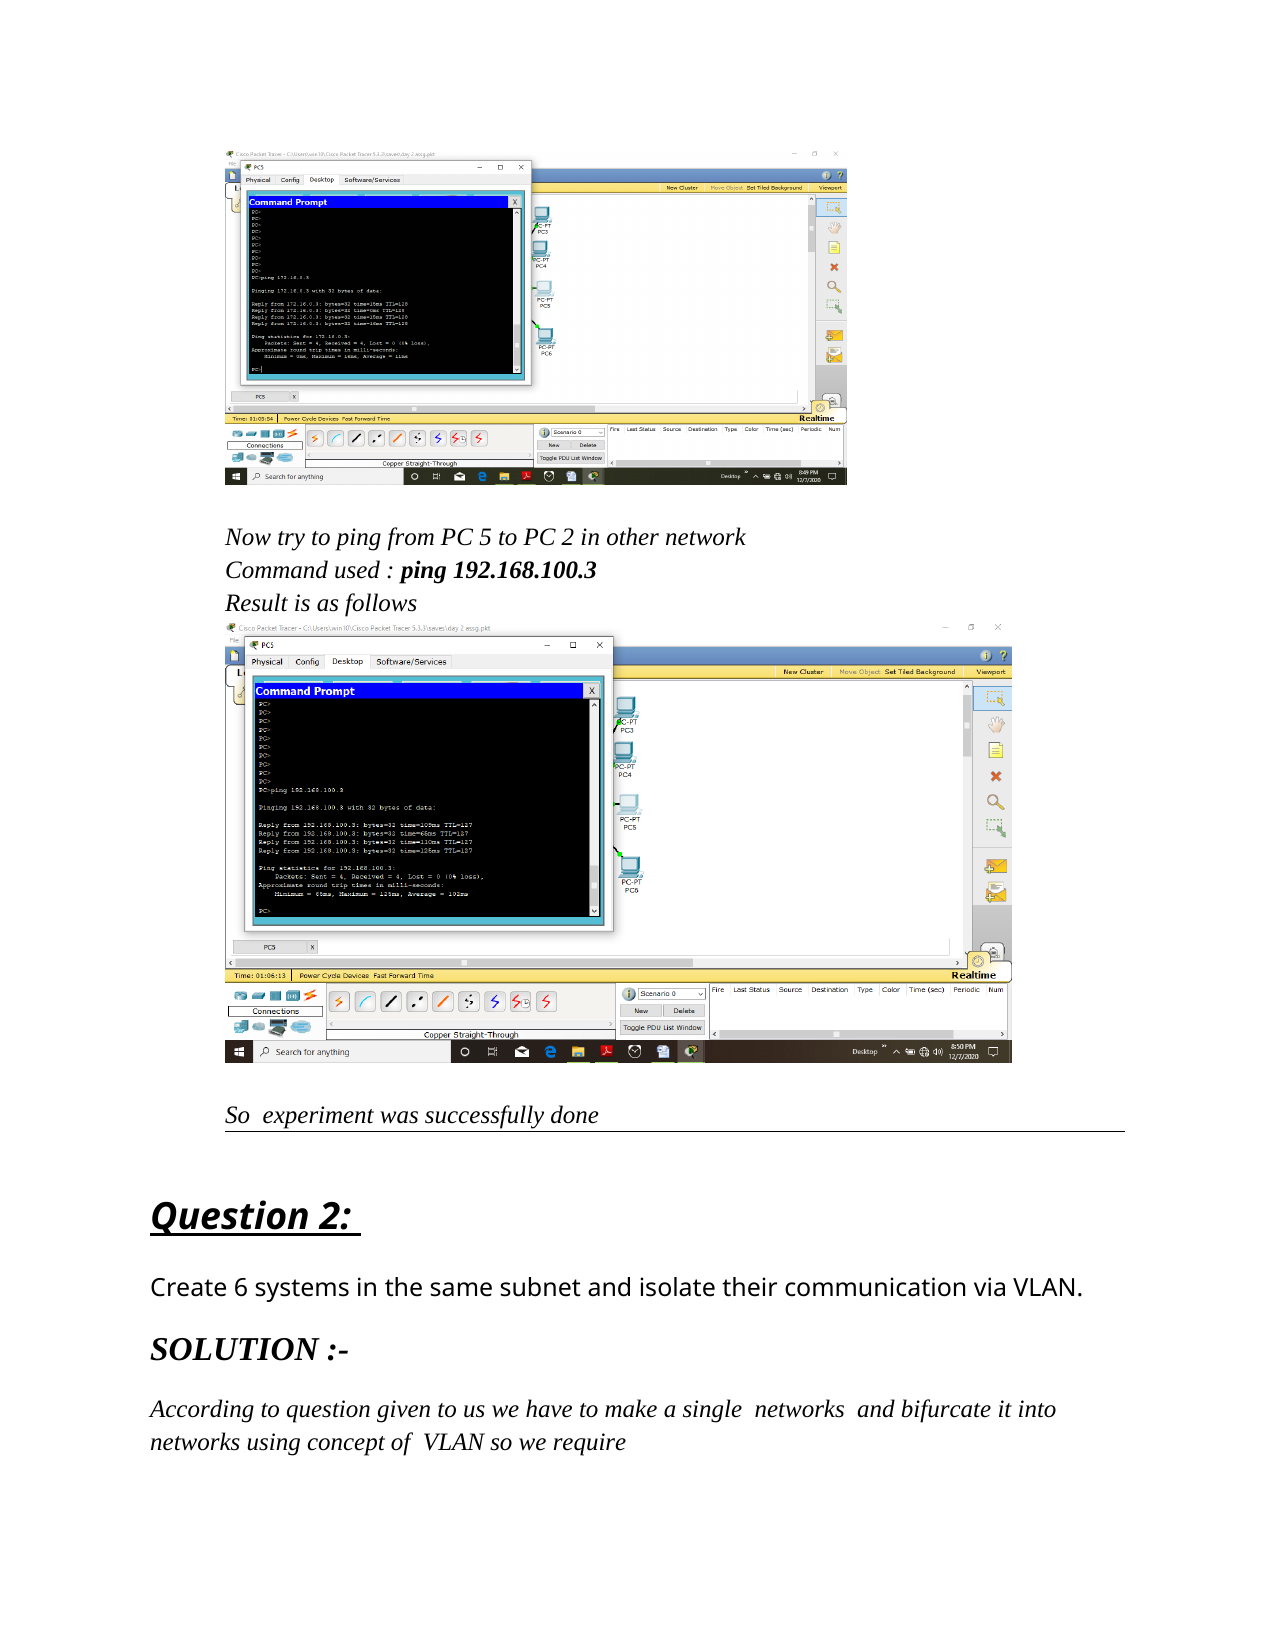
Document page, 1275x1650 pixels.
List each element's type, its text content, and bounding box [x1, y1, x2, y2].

text SOLUTION :- [150, 1329, 1125, 1367]
list Now try to ping from PC 5 to PC 2 in other network [225, 522, 1125, 551]
list Command used : ping 192.168.100.3 [225, 555, 1125, 584]
picture [225, 621, 1012, 1063]
picture [225, 149, 847, 485]
list Result is as follows [225, 588, 1125, 617]
text According to question given to us we have to make a single networks and bifurcate it into networks using concept of VLAN so we require [150, 1394, 1125, 1456]
list So experiment was successfully done [225, 1100, 1125, 1131]
text Question 2: [150, 1190, 1125, 1241]
text Create 6 systems in the same subnet and isolate their communication via VLAN. [150, 1269, 1125, 1303]
